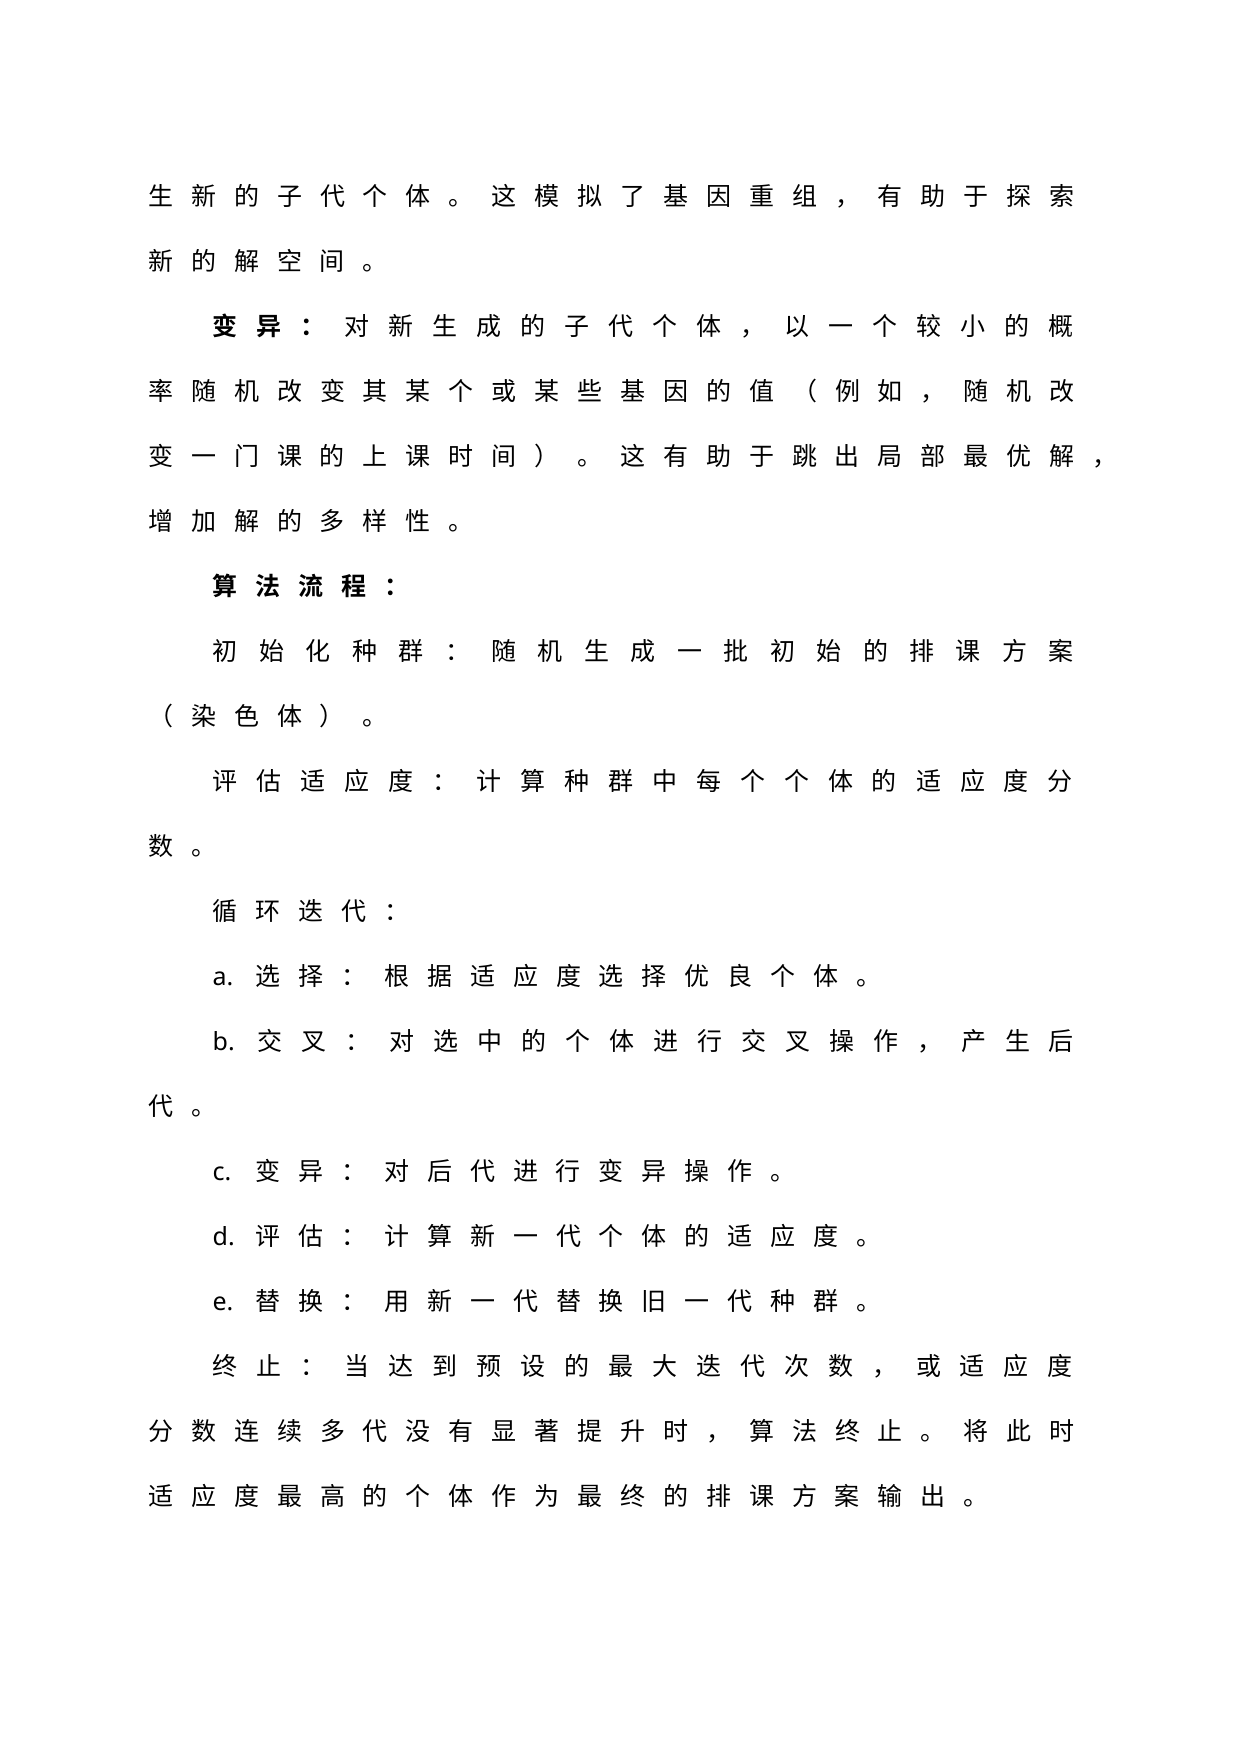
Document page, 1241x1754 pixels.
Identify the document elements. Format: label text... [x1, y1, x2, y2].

text c. 变异：对后代进行变异操作。 [148, 1137, 1092, 1202]
text e. 替换：用新一代替换旧一代种群。 [148, 1267, 1092, 1332]
text d. 评估：计算新一代个体的适应度。 [148, 1202, 1092, 1267]
text 终止：当达到预设的最大迭代次数，或适应度分数连续多代没有显著提升时，算法终止。将此时适应度最高的个体作为最终的排课方案输出。 [148, 1332, 1092, 1527]
text b. 交叉：对选中的个体进行交叉操作，产生后代。 [148, 1007, 1092, 1137]
text 初始化种群：随机生成一批初始的排课方案（染色体）。 [148, 617, 1092, 747]
text a. 选择：根据适应度选择优良个体。 [148, 942, 1092, 1007]
text 循环迭代： [148, 877, 1092, 942]
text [148, 162, 1092, 292]
text 评估适应度：计算种群中每个个体的适应度分数。 [148, 747, 1092, 877]
text 算法流程： [148, 552, 1092, 617]
text 变异：对新生成的子代个体，以一个较小的概率随机改变其某个或某些基因的值（例如，随机改变一门课的上课时间）。这有助于跳出局部最优解，增加解的多样性。 [148, 292, 1092, 552]
